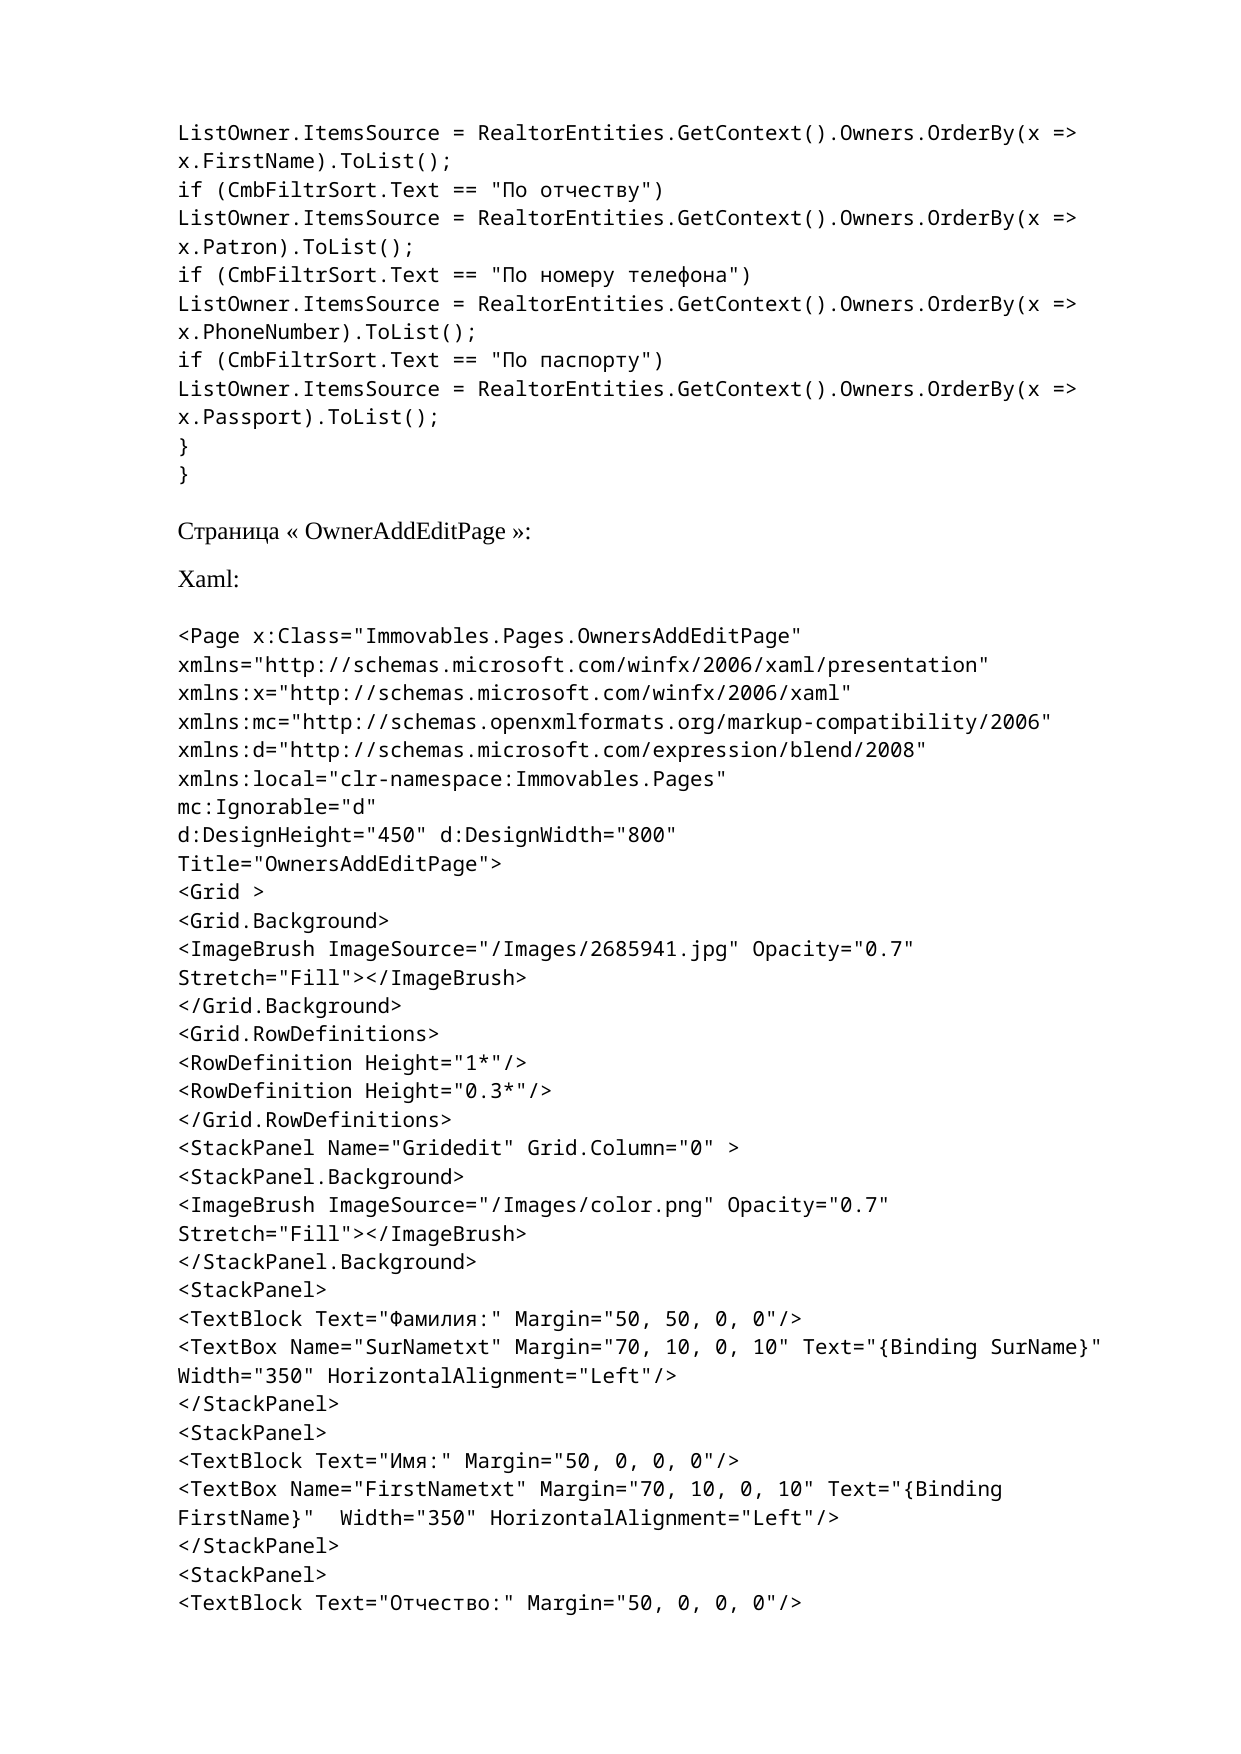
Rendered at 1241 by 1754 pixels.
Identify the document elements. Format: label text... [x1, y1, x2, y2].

text <Grid.RowDefinitions> [177, 1019, 1152, 1048]
text <TextBox Name="FirstNametxt" Margin="70, 10, 0, 10" Text="{Binding FirstName}" Width="350" HorizontalAlignment="Left"/> [177, 1474, 1152, 1531]
text <TextBlock Text="Отчество:" Margin="50, 0, 0, 0"/> [177, 1588, 1152, 1617]
text <TextBlock Text="Имя:" Margin="50, 0, 0, 0"/> [177, 1446, 1152, 1474]
text Страница « OwnerAddEditPage »: [177, 516, 1152, 545]
text <RowDefinition Height="1*"/> [177, 1048, 1152, 1076]
text } [177, 459, 1152, 488]
text <RowDefinition Height="0.3*"/> [177, 1076, 1152, 1105]
text xmlns:x="http://schemas.microsoft.com/winfx/2006/xaml" [177, 678, 1152, 707]
text </Grid.Background> [177, 991, 1152, 1019]
text <StackPanel> [177, 1560, 1152, 1588]
text <ImageBrush ImageSource="/Images/2685941.jpg" Opacity="0.7" Stretch="Fill"></ImageBrush> [177, 934, 1152, 991]
text ListOwner.ItemsSource = RealtorEntities.GetContext().Owners.OrderBy(x => x.Passport).ToList(); [177, 374, 1152, 431]
text <Grid > [177, 877, 1152, 906]
text ListOwner.ItemsSource = RealtorEntities.GetContext().Owners.OrderBy(x => x.PhoneNumber).ToList(); [177, 289, 1152, 346]
text <StackPanel.Background> [177, 1162, 1152, 1190]
text <Page x:Class="Immovables.Pages.OwnersAddEditPage" [177, 621, 1152, 650]
text <StackPanel> [177, 1418, 1152, 1446]
text </StackPanel.Background> [177, 1247, 1152, 1276]
text </StackPanel> [177, 1389, 1152, 1418]
text ListOwner.ItemsSource = RealtorEntities.GetContext().Owners.OrderBy(x => x.Patron).ToList(); [177, 203, 1152, 260]
text <TextBox Name="SurNametxt" Margin="70, 10, 0, 10" Text="{Binding SurName}" Width="350" HorizontalAlignment="Left"/> [177, 1332, 1152, 1389]
text xmlns:mc="http://schemas.openxmlformats.org/markup-compatibility/2006" [177, 707, 1152, 735]
text d:DesignHeight="450" d:DesignWidth="800" [177, 821, 1152, 849]
text } [177, 431, 1152, 459]
text <TextBlock Text="Фамилия:" Margin="50, 50, 0, 0"/> [177, 1304, 1152, 1332]
text <StackPanel> [177, 1276, 1152, 1304]
text if (CmbFiltrSort.Text == "По паспорту") [177, 346, 1152, 374]
text xmlns="http://schemas.microsoft.com/winfx/2006/xaml/presentation" [177, 650, 1152, 678]
text if (CmbFiltrSort.Text == "По отчеству") [177, 175, 1152, 203]
text if (CmbFiltrSort.Text == "По номеру телефона") [177, 260, 1152, 289]
text mc:Ignorable="d" [177, 792, 1152, 821]
text Title="OwnersAddEditPage"> [177, 849, 1152, 877]
text ListOwner.ItemsSource = RealtorEntities.GetContext().Owners.OrderBy(x => x.FirstName).ToList(); [177, 118, 1152, 175]
text </StackPanel> [177, 1531, 1152, 1560]
text </Grid.RowDefinitions> [177, 1105, 1152, 1133]
text <StackPanel Name="Gridedit" Grid.Column="0" > [177, 1133, 1152, 1162]
text xmlns:d="http://schemas.microsoft.com/expression/blend/2008" [177, 735, 1152, 764]
text <ImageBrush ImageSource="/Images/color.png" Opacity="0.7" Stretch="Fill"></ImageBrush> [177, 1190, 1152, 1247]
text Xaml: [177, 564, 1152, 593]
text <Grid.Background> [177, 906, 1152, 934]
text xmlns:local="clr-namespace:Immovables.Pages" [177, 764, 1152, 792]
